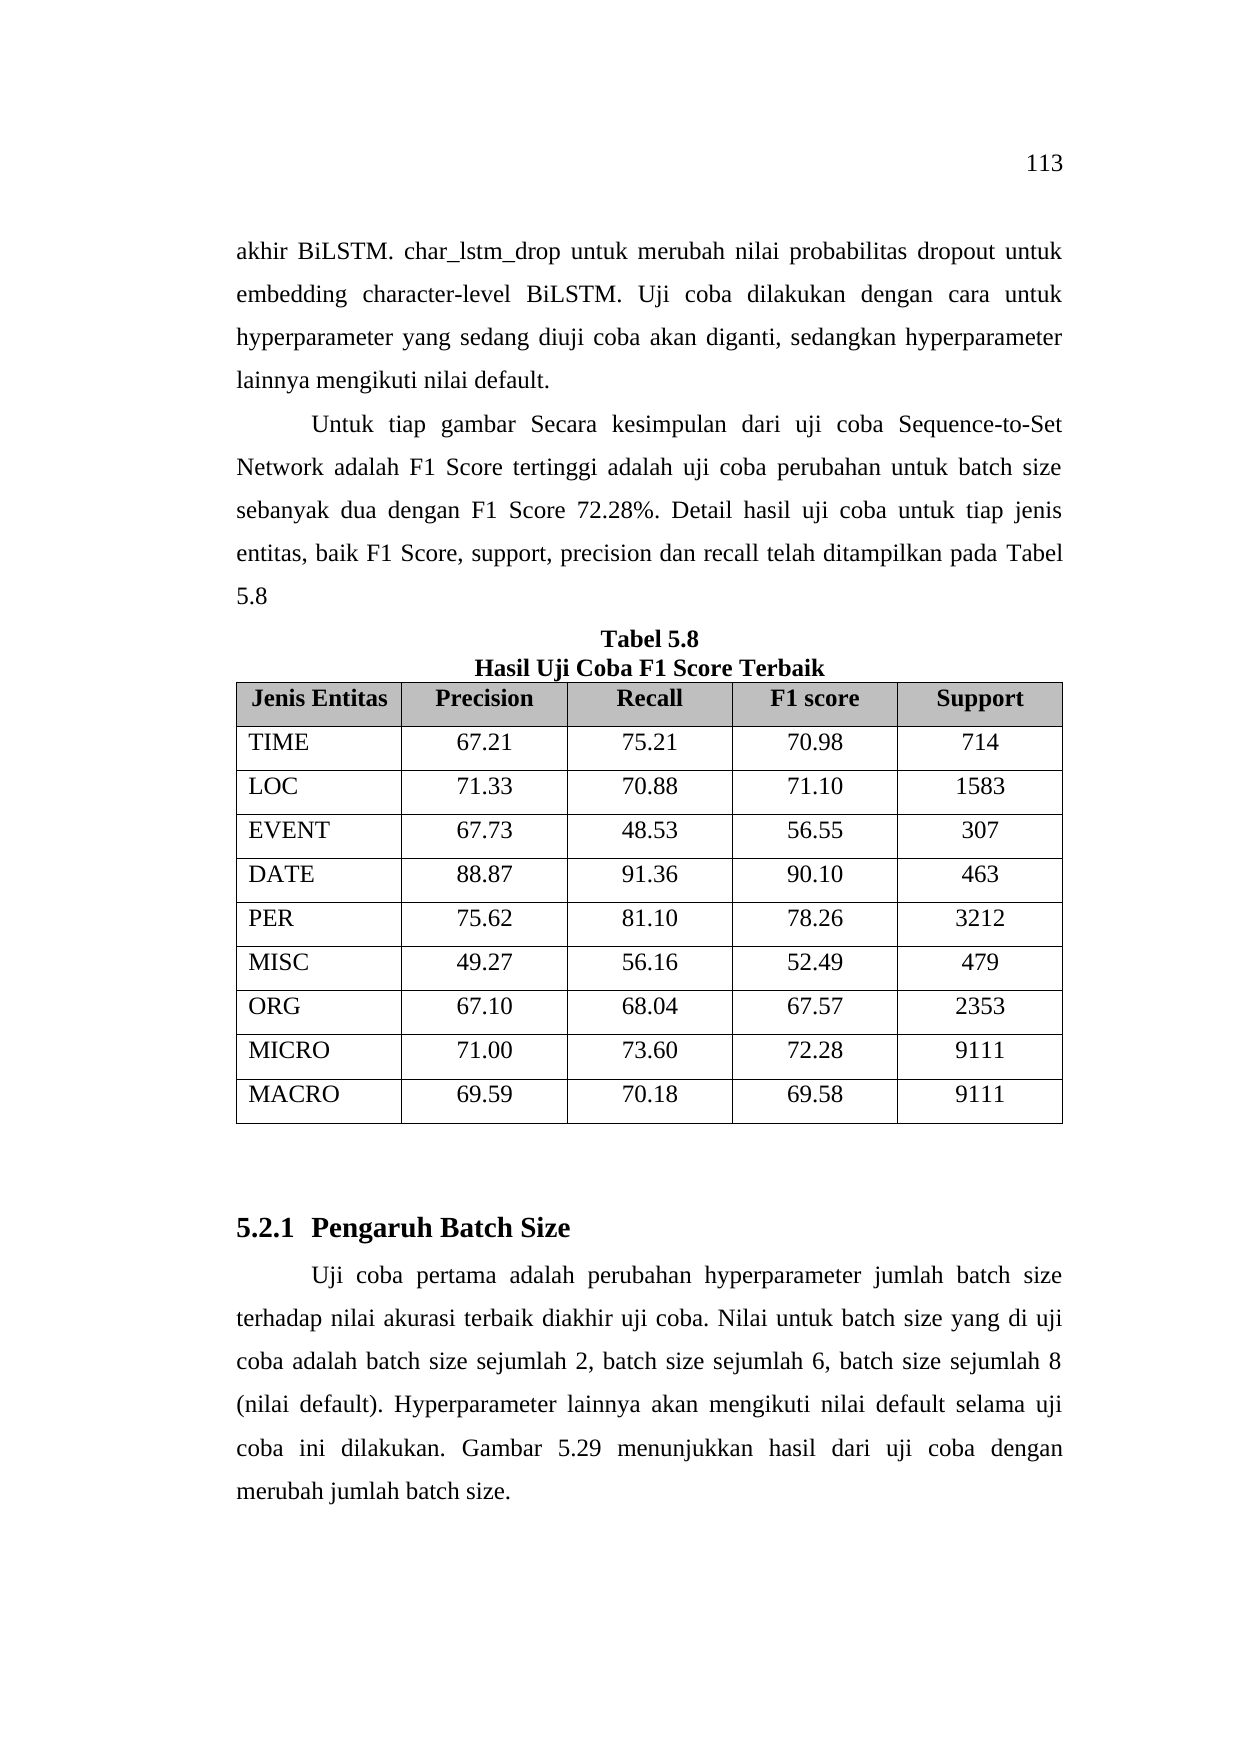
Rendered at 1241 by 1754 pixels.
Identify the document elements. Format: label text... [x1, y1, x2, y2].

table_cell 78.26 [733, 903, 897, 946]
subtitle Pengaruh Batch Size [236, 1210, 1063, 1243]
table_cell LOC [237, 771, 401, 814]
table_cell 307 [898, 815, 1062, 858]
table_header F1 score [733, 683, 897, 726]
table_cell 72.28 [733, 1035, 897, 1078]
table_cell 1583 [898, 771, 1062, 814]
table_cell 70.98 [733, 727, 897, 770]
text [236, 236, 1063, 394]
table_cell 69.59 [402, 1080, 567, 1122]
table_cell 714 [898, 727, 1062, 770]
table_cell 52.49 [733, 947, 897, 990]
table_cell 71.33 [402, 771, 567, 814]
table_cell 81.10 [568, 903, 732, 946]
table_cell PER [237, 903, 401, 946]
table_cell 73.60 [568, 1035, 732, 1078]
table_cell EVENT [237, 815, 401, 858]
table_cell 71.00 [402, 1035, 567, 1078]
table_cell DATE [237, 859, 401, 902]
table_cell 3212 [898, 903, 1062, 946]
table_cell 9111 [898, 1035, 1062, 1078]
table_cell 2353 [898, 991, 1062, 1034]
table_cell MICRO [237, 1035, 401, 1078]
table_header Precision [402, 683, 567, 726]
table_header Support [898, 683, 1062, 726]
table_cell 479 [898, 947, 1062, 990]
table_cell 463 [898, 859, 1062, 902]
table_cell 88.87 [402, 859, 567, 902]
table_cell 56.55 [733, 815, 897, 858]
table_cell MISC [237, 947, 401, 990]
table_cell 49.27 [402, 947, 567, 990]
table_cell 67.57 [733, 991, 897, 1034]
table_cell 91.36 [568, 859, 732, 902]
table_cell ORG [237, 991, 401, 1034]
table_cell 48.53 [568, 815, 732, 858]
table_header Jenis Entitas [237, 683, 401, 726]
table_cell 70.18 [568, 1080, 732, 1122]
table_cell 56.16 [568, 947, 732, 990]
table_cell 71.10 [733, 771, 897, 814]
table_cell 67.21 [402, 727, 567, 770]
table_cell MACRO [237, 1080, 401, 1122]
table_cell 67.73 [402, 815, 567, 858]
table_cell 68.04 [568, 991, 732, 1034]
table_cell 90.10 [733, 859, 897, 902]
table_cell 75.21 [568, 727, 732, 770]
table_cell 70.88 [568, 771, 732, 814]
table_cell 67.10 [402, 991, 567, 1034]
table_cell 9111 [898, 1080, 1062, 1122]
table_cell TIME [237, 727, 401, 770]
table_cell 69.58 [733, 1080, 897, 1122]
table_header Recall [568, 683, 732, 726]
table_cell 75.62 [402, 903, 567, 946]
